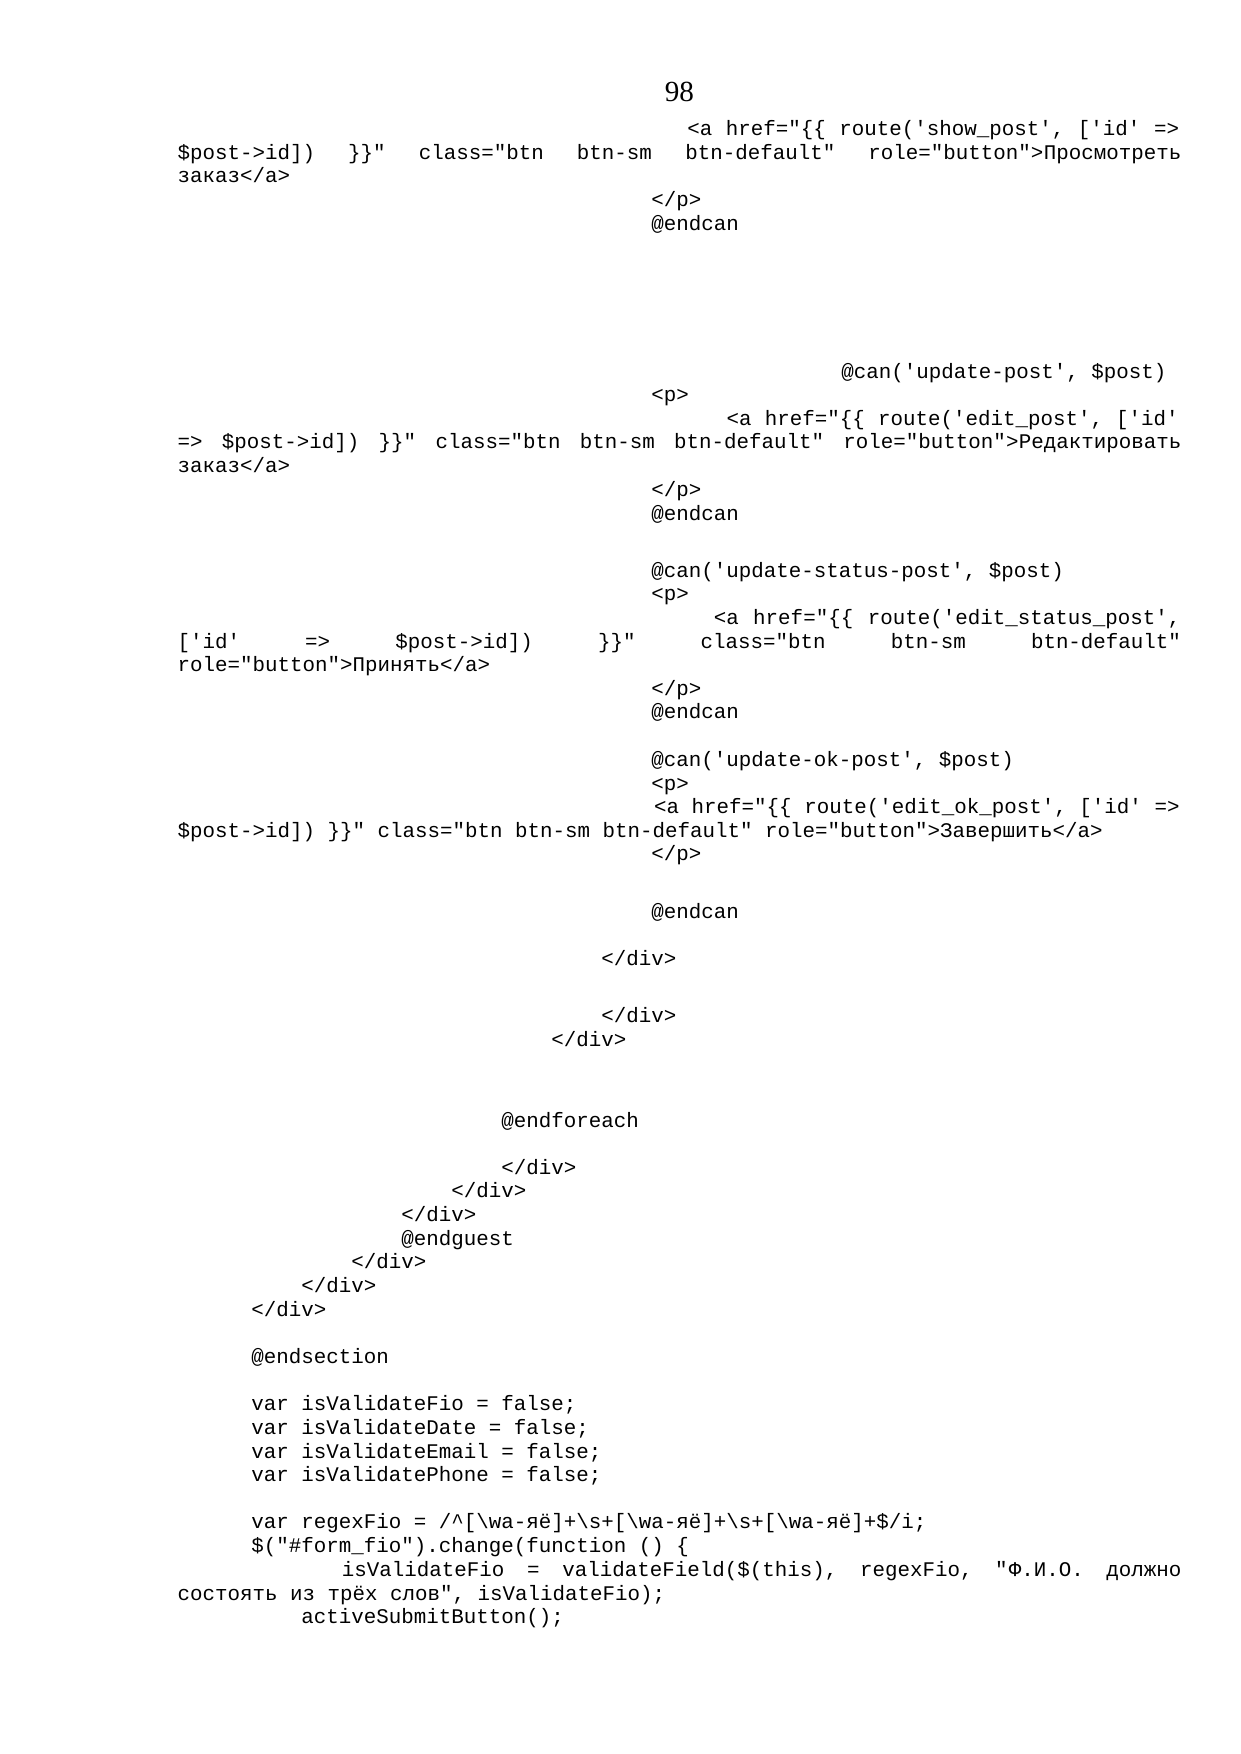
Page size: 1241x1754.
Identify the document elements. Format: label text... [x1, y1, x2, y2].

text <p> [177, 384, 1181, 408]
text @endcan [177, 901, 1181, 924]
text @endcan [177, 213, 1181, 236]
text @can('update-post', $post) [177, 361, 1181, 384]
text <a href="{{ route('show_post', ['id' => $post->id]) }}" class="btn btn-sm btn-default" role="button">Просмотреть заказ</a> [177, 118, 1181, 189]
text </div> [177, 1299, 1181, 1322]
text </p> [177, 843, 1181, 867]
text <a href="{{ route('edit_status_post', ['id' => $post->id]) }}" class="btn btn-sm btn-default" role="button">Принять</a> [177, 607, 1181, 678]
text <a href="{{ route('edit_post', ['id' => $post->id]) }}" class="btn btn-sm btn-default" role="button">Редактировать заказ</a> [177, 408, 1181, 479]
text </p> [177, 479, 1181, 502]
text @can('update-status-post', $post) [177, 560, 1181, 583]
text </div> [177, 1251, 1181, 1275]
text </div> [177, 1157, 1181, 1181]
text @endsection [177, 1346, 1181, 1370]
text var isValidatePhone = false; [177, 1464, 1181, 1488]
text var regexFio = /^[\wа-яё]+\s+[\wа-яё]+\s+[\wа-яё]+$/i; [177, 1512, 1181, 1535]
text @can('update-ok-post', $post) [177, 749, 1181, 772]
text </p> [177, 189, 1181, 213]
text </div> [177, 1204, 1181, 1228]
text @endcan [177, 502, 1181, 526]
text </div> [177, 1275, 1181, 1299]
text </p> [177, 678, 1181, 702]
text @endforeach [177, 1109, 1181, 1133]
text </div> [177, 1181, 1181, 1204]
text </div> [177, 1029, 1181, 1052]
text $("#form_fio").change(function () { [177, 1535, 1181, 1559]
text var isValidateEmail = false; [177, 1441, 1181, 1464]
text <p> [177, 583, 1181, 607]
text activeSubmitButton(); [177, 1606, 1181, 1630]
text @endcan [177, 702, 1181, 725]
text var isValidateDate = false; [177, 1417, 1181, 1441]
text </div> [177, 1005, 1181, 1029]
text </div> [177, 948, 1181, 972]
text <p> [177, 772, 1181, 796]
text <a href="{{ route('edit_ok_post', ['id' => $post->id]) }}" class="btn btn-sm btn-default" role="button">Завершить</a> [177, 796, 1181, 843]
text @endguest [177, 1228, 1181, 1251]
text var isValidateFio = false; [177, 1393, 1181, 1417]
text isValidateFio = validateField($(this), regexFio, "Ф.И.О. должно состоять из трёх слов", isValidateFio); [177, 1559, 1181, 1606]
